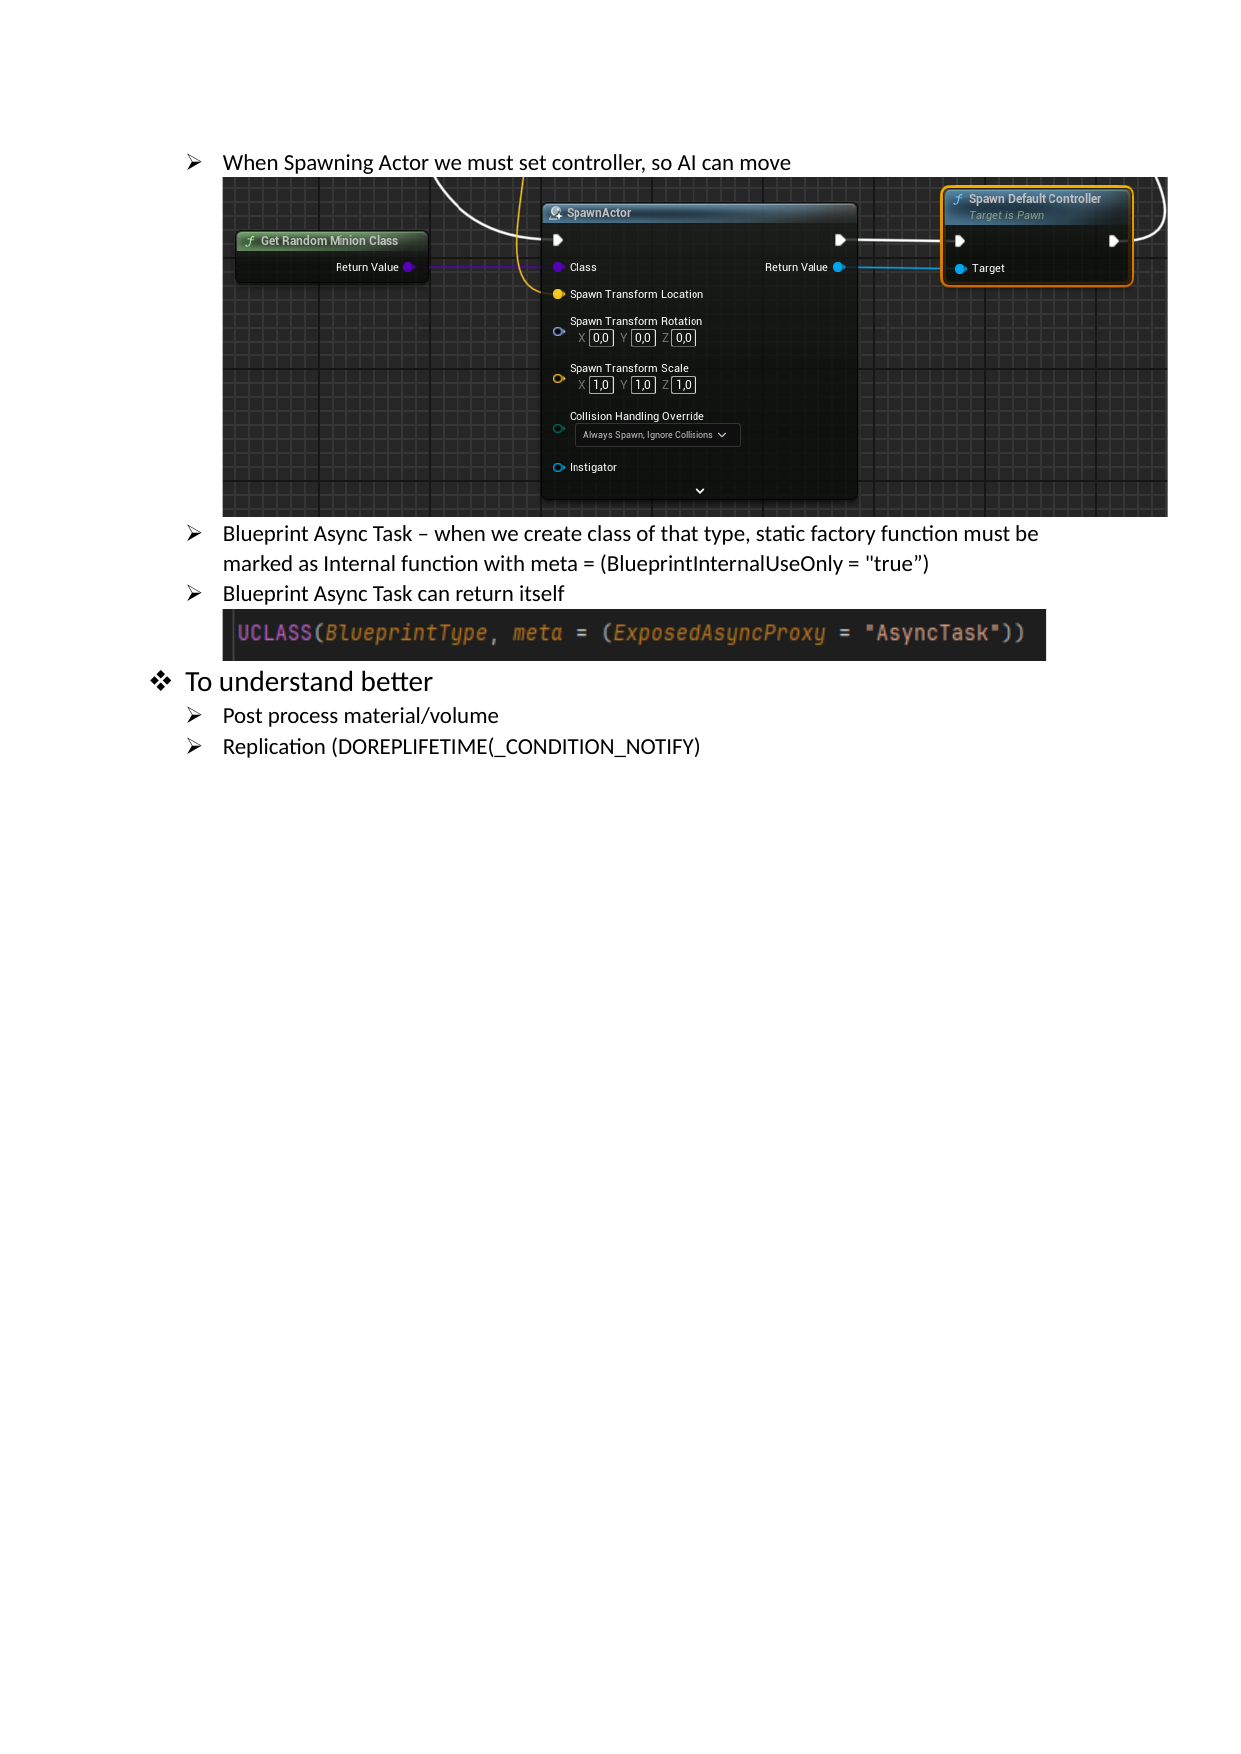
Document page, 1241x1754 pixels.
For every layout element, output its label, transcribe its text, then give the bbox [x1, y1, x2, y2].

list Post process material/volume [185, 702, 1093, 729]
list Replication (DOREPLIFETIME(_CONDITION_NOTIFY) [185, 732, 1093, 760]
list Blueprint Async Task – when we create class of that type, static factory function must be marked as Internal function with meta = (BlueprintInternalUseOnly = "true”) [185, 519, 1093, 577]
list To understand better [148, 663, 1093, 699]
picture [222, 177, 1168, 517]
picture [222, 609, 1047, 661]
